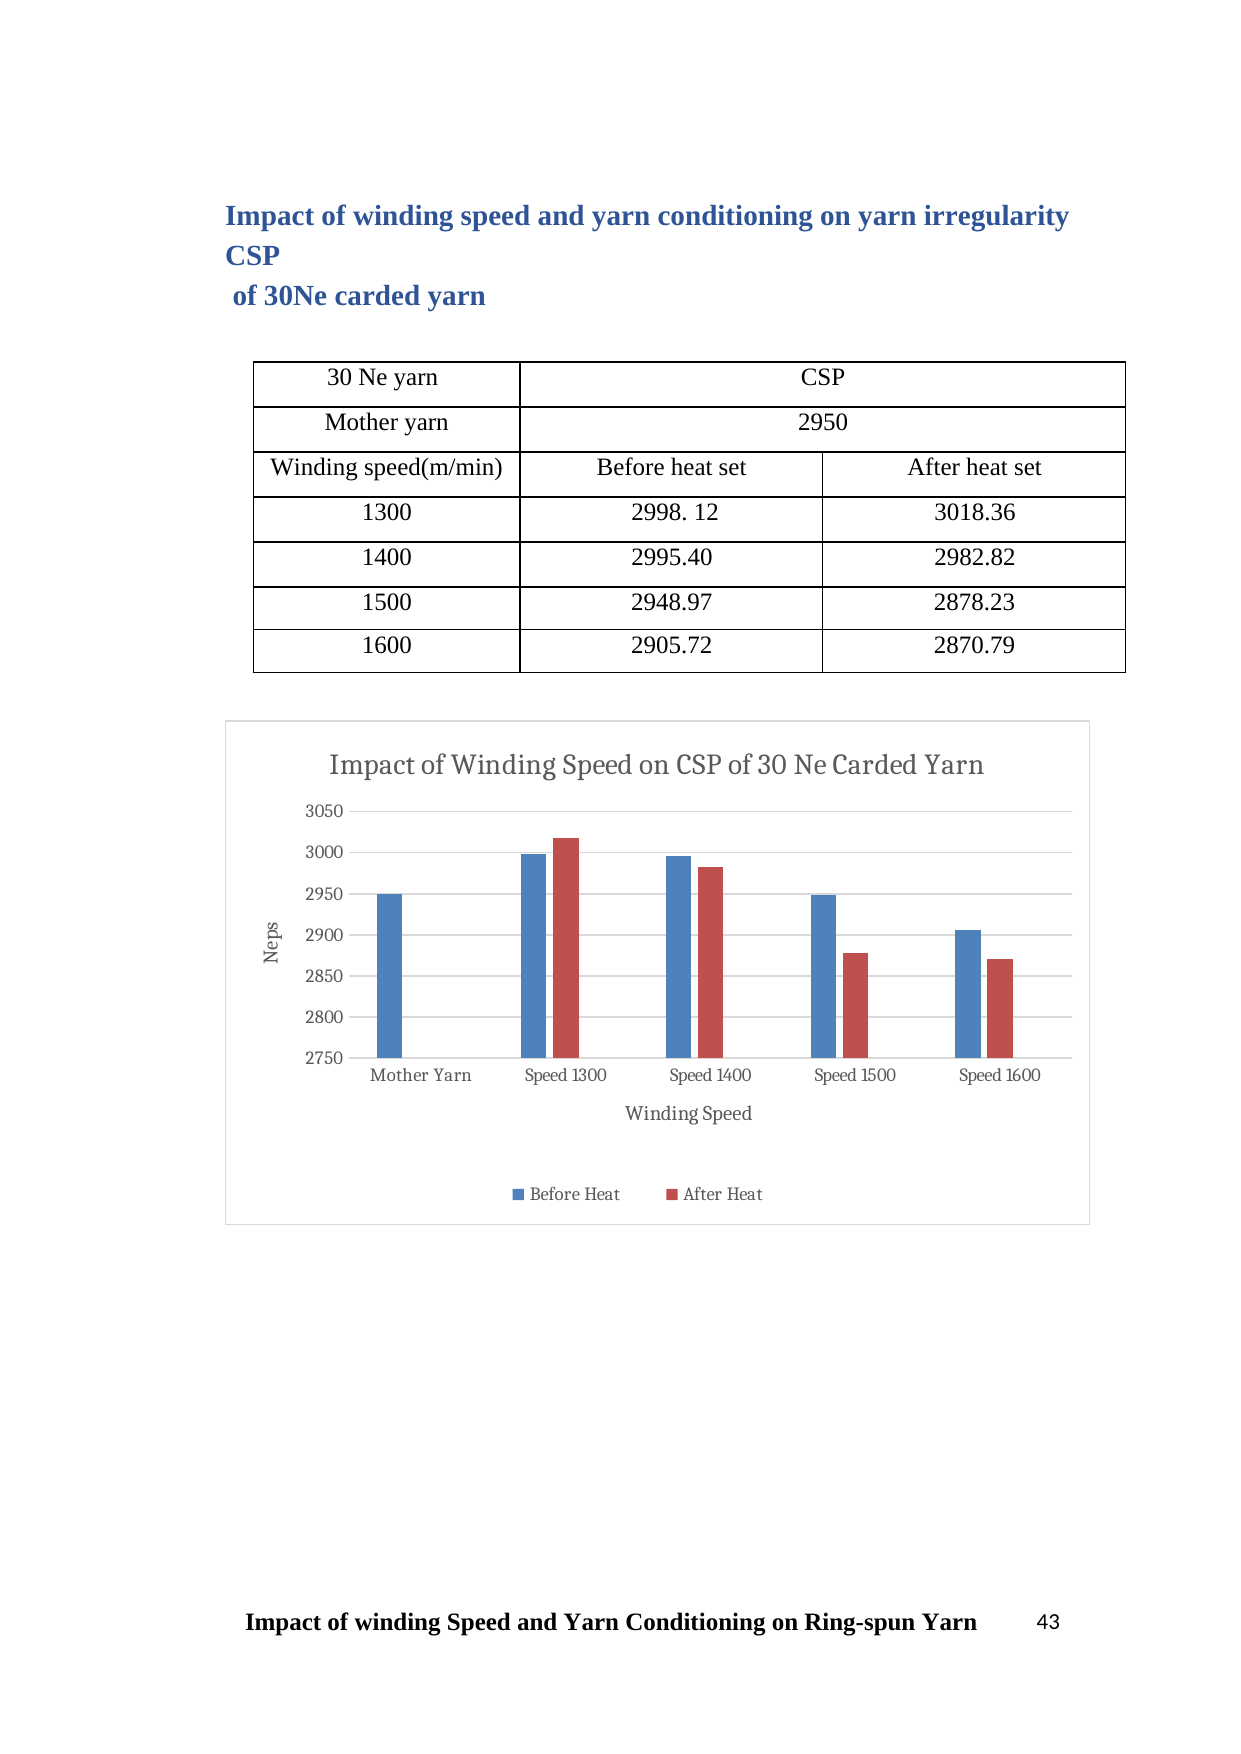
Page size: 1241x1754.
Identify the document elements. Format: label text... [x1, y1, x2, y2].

table_cell 2905.72 [521, 630, 822, 672]
table_cell 1300 [254, 498, 519, 541]
table_cell 2998. 12 [521, 498, 822, 541]
table_cell 2878.23 [823, 588, 1125, 629]
table_cell 1500 [254, 588, 519, 629]
table_cell 2950 [521, 408, 1125, 451]
table_cell Mother yarn [254, 408, 519, 451]
table_cell 2995.40 [521, 543, 822, 586]
subtitle Impact of winding speed and yarn conditioning on yarn irregularity [225, 198, 1090, 231]
subtitle of 30Ne carded yarn [225, 278, 1090, 312]
table_cell After heat set [823, 453, 1125, 496]
table_header 30 Ne yarn [254, 363, 519, 406]
table_cell 3018.36 [823, 498, 1125, 541]
table_header CSP [521, 363, 1125, 406]
table_cell Winding speed(m/min) [254, 453, 519, 496]
table_cell 2982.82 [823, 543, 1125, 586]
table_cell Before heat set [521, 453, 822, 496]
table_cell 2948.97 [521, 588, 822, 629]
table_cell 1400 [254, 543, 519, 586]
table_cell 1600 [254, 630, 519, 672]
table_cell 2870.79 [823, 630, 1125, 672]
subtitle CSP [225, 238, 1090, 272]
